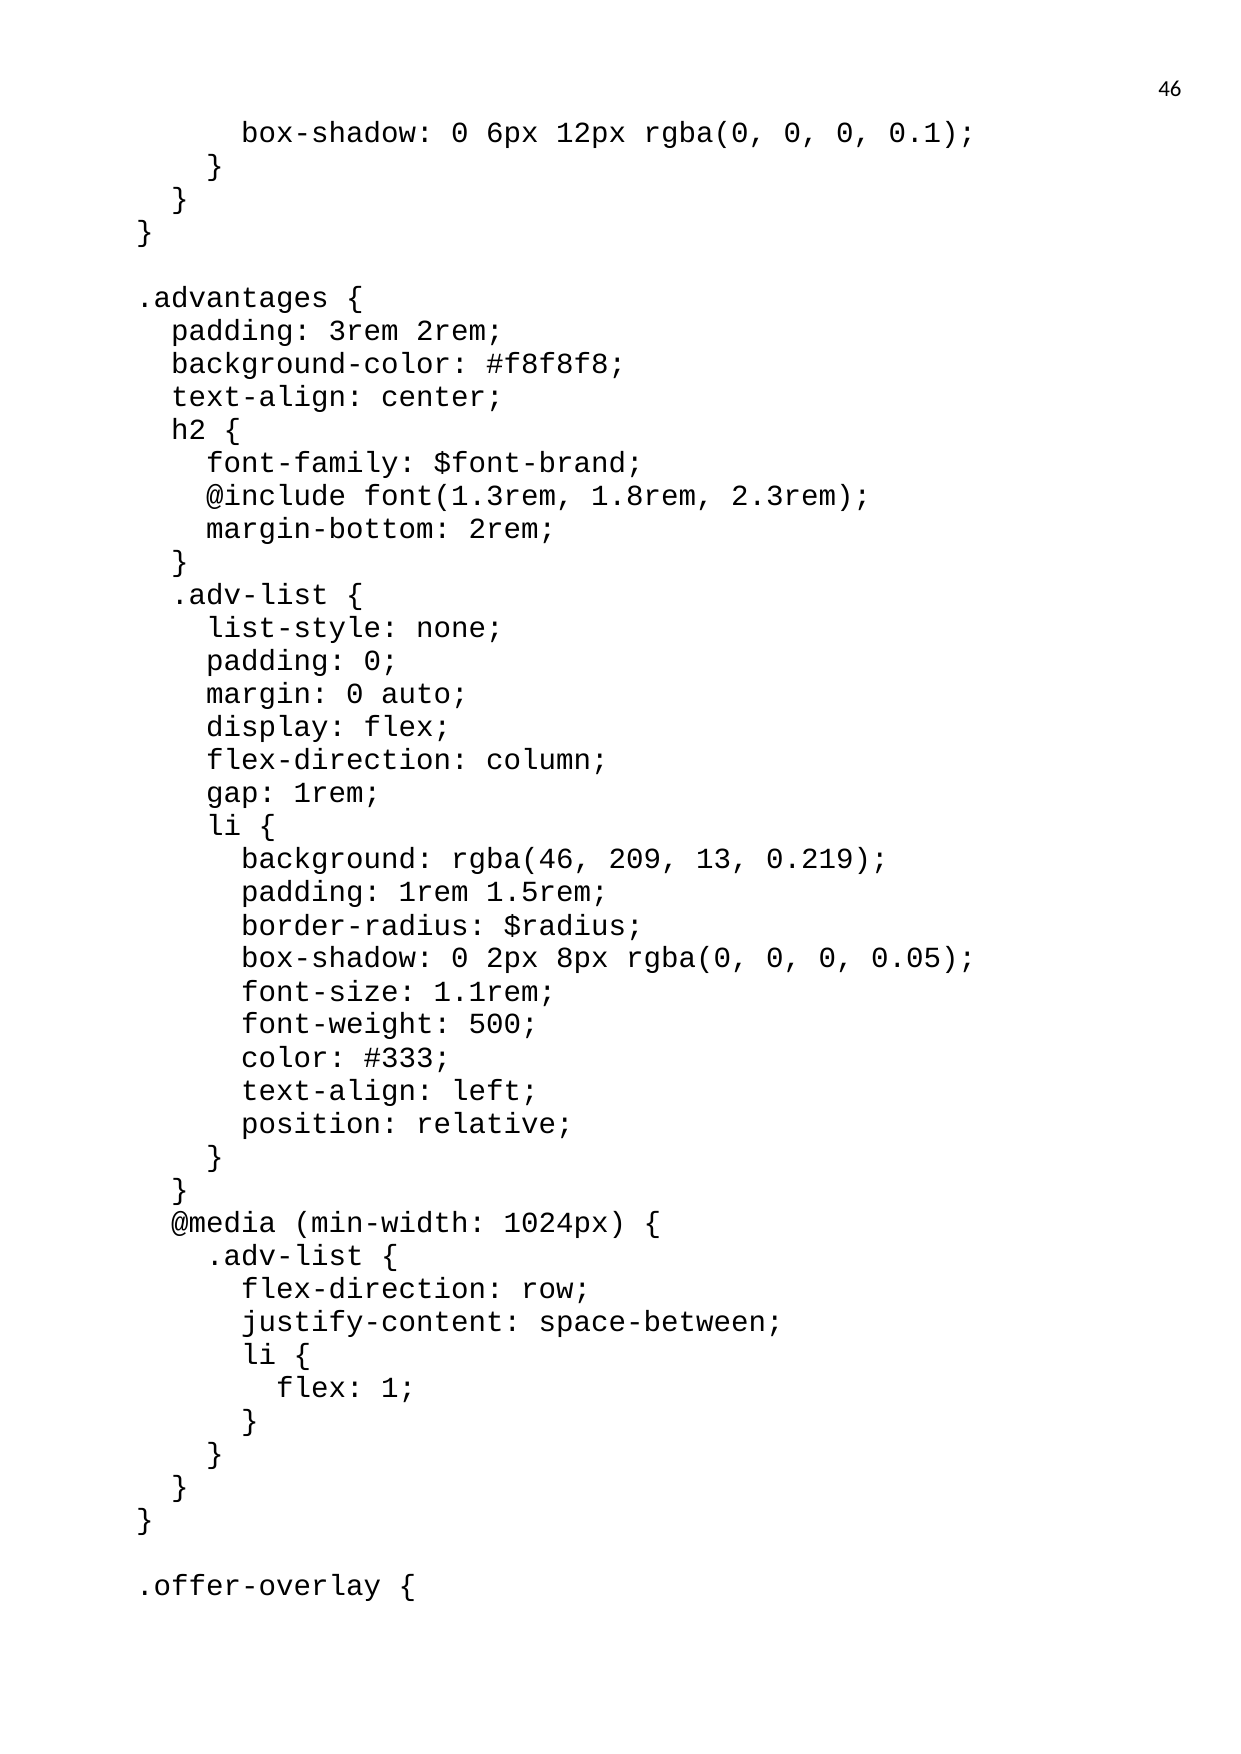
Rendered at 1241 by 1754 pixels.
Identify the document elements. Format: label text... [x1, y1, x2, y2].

text justify-content: space-between; [136, 1307, 1181, 1340]
text box-shadow: 0 2px 8px rgba(0, 0, 0, 0.05); [136, 944, 1181, 977]
text } [136, 1439, 1181, 1472]
text .offer-overlay { [136, 1571, 1181, 1604]
text } [136, 151, 1181, 184]
text } [136, 1175, 1181, 1208]
text } [136, 1505, 1181, 1538]
text color: #333; [136, 1043, 1181, 1076]
text margin-bottom: 2rem; [136, 514, 1181, 547]
text font-weight: 500; [136, 1010, 1181, 1043]
text li { [136, 812, 1181, 844]
text } [136, 547, 1181, 580]
text } [136, 184, 1181, 217]
text flex: 1; [136, 1373, 1181, 1406]
text list-style: none; [136, 613, 1181, 646]
text background: rgba(46, 209, 13, 0.219); [136, 844, 1181, 878]
text flex-direction: column; [136, 746, 1181, 778]
text .adv-list { [136, 580, 1181, 613]
text padding: 3rem 2rem; [136, 316, 1181, 349]
text @include font(1.3rem, 1.8rem, 2.3rem); [136, 481, 1181, 514]
text position: relative; [136, 1109, 1181, 1142]
text font-family: $font-brand; [136, 448, 1181, 481]
text padding: 0; [136, 646, 1181, 679]
text @media (min-width: 1024px) { [136, 1208, 1181, 1241]
text .adv-list { [136, 1241, 1181, 1274]
text box-shadow: 0 6px 12px rgba(0, 0, 0, 0.1); [136, 118, 1181, 151]
text font-size: 1.1rem; [136, 977, 1181, 1010]
text } [136, 217, 1181, 250]
text padding: 1rem 1.5rem; [136, 878, 1181, 911]
text .advantages { [136, 283, 1181, 316]
text } [136, 1472, 1181, 1505]
text li { [136, 1340, 1181, 1373]
text border-radius: $radius; [136, 911, 1181, 944]
text text-align: left; [136, 1076, 1181, 1109]
text } [136, 1142, 1181, 1175]
text gap: 1rem; [136, 778, 1181, 812]
text text-align: center; [136, 382, 1181, 415]
text } [136, 1406, 1181, 1439]
text flex-direction: row; [136, 1274, 1181, 1307]
text background-color: #f8f8f8; [136, 349, 1181, 382]
text margin: 0 auto; [136, 679, 1181, 712]
text h2 { [136, 415, 1181, 448]
text display: flex; [136, 712, 1181, 746]
